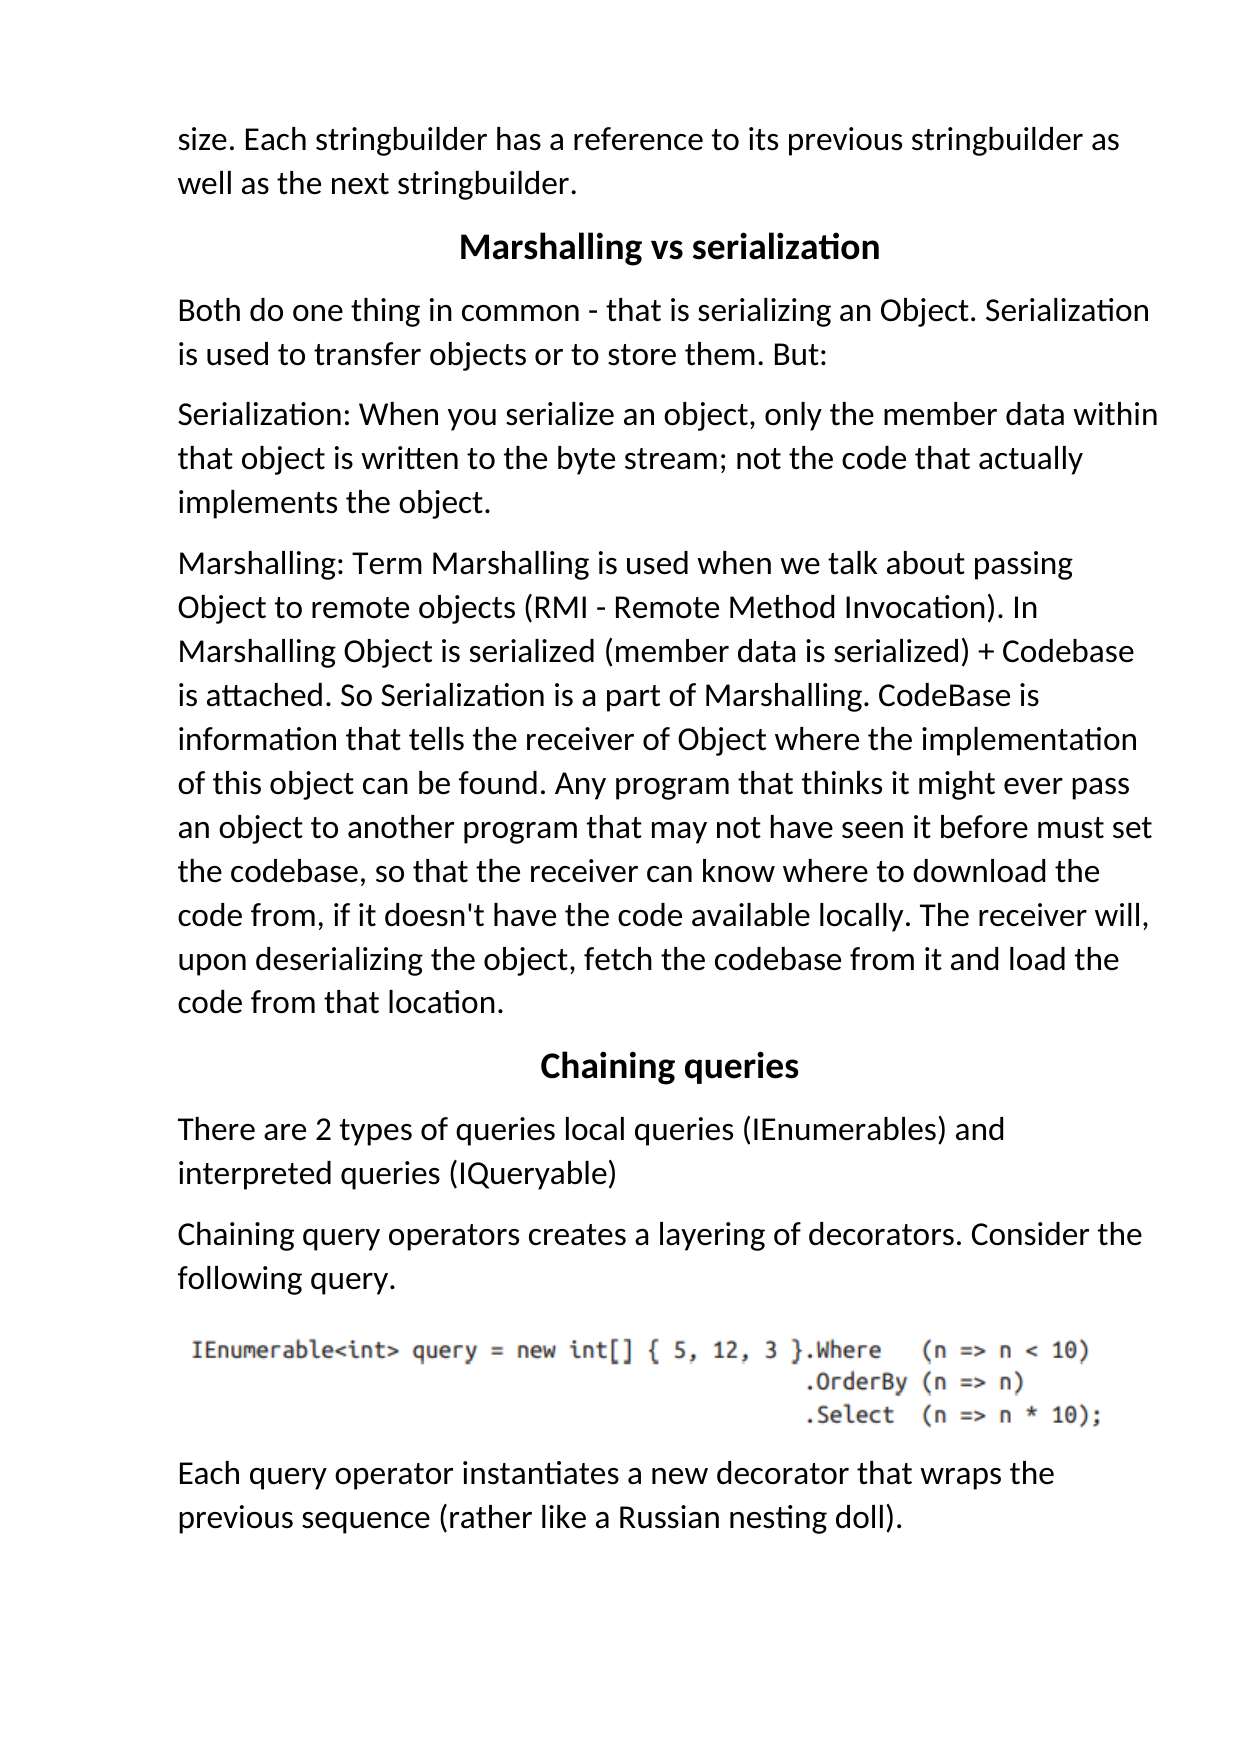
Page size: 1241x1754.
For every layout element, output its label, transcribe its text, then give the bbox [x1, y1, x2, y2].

text There are 2 types of queries local queries (IEnumerables) and interpreted queries (IQueryable) [177, 1108, 1162, 1193]
text Marshalling: Term Marshalling is used when we talk about passing Object to remote objects (RMI - Remote Method Invocation). In Marshalling Object is serialized (member data is serialized) + Codebase is attached. So Serialization is a part of Marshalling. CodeBase is information that tells the receiver of Object where the implementation of this object can be found. Any program that thinks it might ever pass an object to another program that may not have seen it before must set the codebase, so that the receiver can know where to download the code from, if it doesn't have the code available locally. The receiver will, upon deserializing the object, fetch the codebase from it and load the code from that location. [177, 542, 1162, 1022]
text Both do one thing in common - that is serializing an Object. Serialization is used to transfer objects or to store them. But: [177, 289, 1162, 373]
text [177, 118, 1162, 203]
text Chaining query operators creates a layering of decorators. Consider the following query. [177, 1213, 1162, 1298]
text Marshalling vs serialization [177, 223, 1162, 268]
picture [177, 1317, 1114, 1434]
text Chaining queries [177, 1042, 1162, 1088]
text Serialization: When you serialize an object, only the member data within that object is written to the byte stream; not the code that actually implements the object. [177, 393, 1162, 522]
text Each query operator instantiates a new decorator that wraps the previous sequence (rather like a Russian nesting doll). [177, 1452, 1162, 1537]
